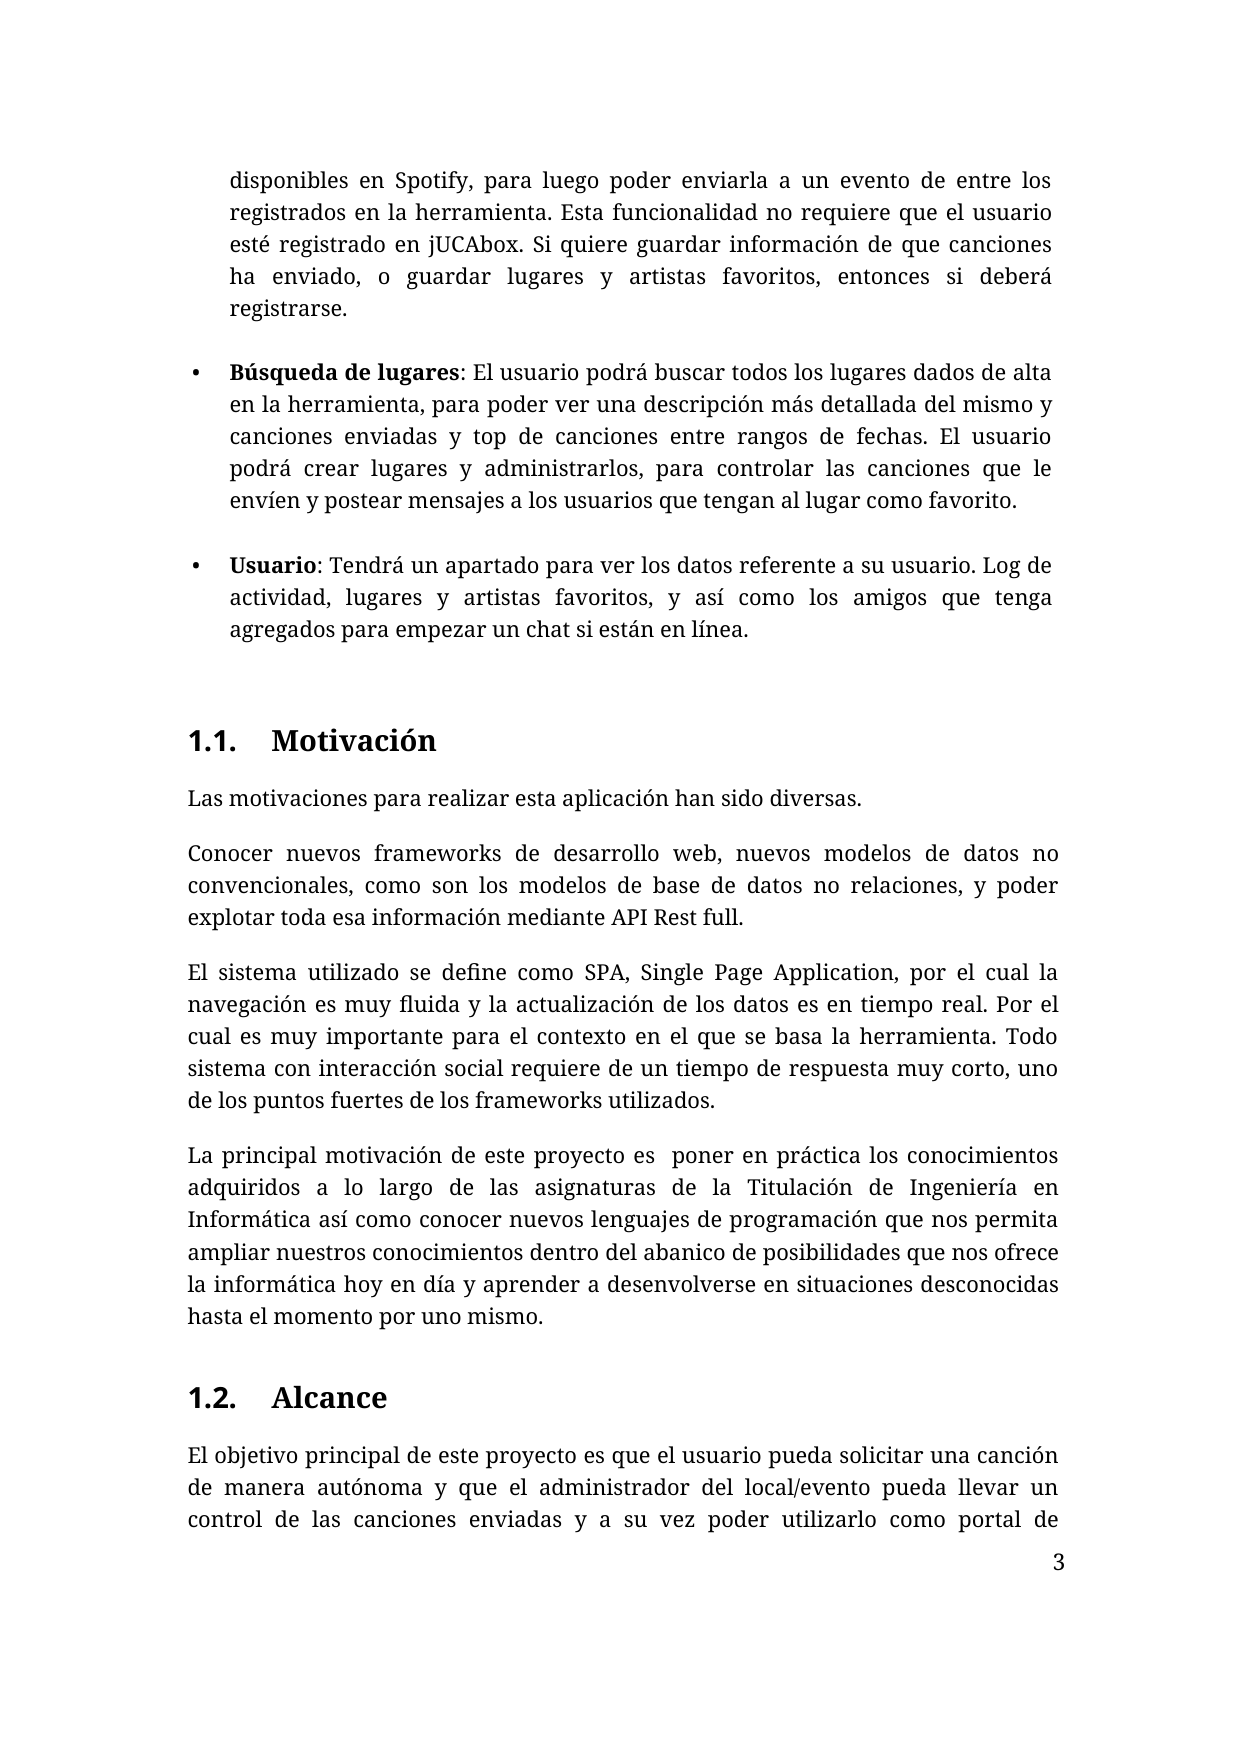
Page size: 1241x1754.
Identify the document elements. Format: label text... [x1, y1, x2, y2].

text Conocer nuevos frameworks de desarrollo web, nuevos modelos de datos no convencionales, como son los modelos de base de datos no relaciones, y poder explotar toda esa información mediante API Rest full. [187, 838, 1060, 932]
text El sistema utilizado se define como SPA, Single Page Application, por el cual la navegación es muy fluida y la actualización de los datos es en tiempo real. Por el cual es muy importante para el contexto en el que se basa la herramienta. Todo sistema con interacción social requiere de un tiempo de respuesta muy corto, uno de los puntos fuertes de los frameworks utilizados. [187, 957, 1060, 1115]
text Las motivaciones para realizar esta aplicación han sido diversas. [187, 783, 1060, 812]
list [192, 164, 1053, 323]
subtitle Alcance [187, 1377, 1065, 1417]
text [187, 1439, 1060, 1533]
list Búsqueda de lugares: El usuario podrá buscar todos los lugares dados de alta en la herramienta, para poder ver una descripción más detallada del mismo y canciones enviadas y top de canciones entre rangos de fechas. El usuario podrá crear lugares y administrarlos, para controlar las canciones que le envíen y postear mensajes a los usuarios que tengan al lugar como favorito. [192, 357, 1053, 515]
list Usuario: Tendrá un apartado para ver los datos referente a su usuario. Log de actividad, lugares y artistas favoritos, y así como los amigos que tenga agregados para empezar un chat si están en línea. [192, 549, 1053, 643]
text La principal motivación de este proyecto es poner en práctica los conocimientos adquiridos a lo largo de las asignaturas de la Titulación de Ingeniería en Informática así como conocer nuevos lenguajes de programación que nos permita ampliar nuestros conocimientos dentro del abanico de posibilidades que nos ofrece la informática hoy en día y aprender a desenvolverse en situaciones desconocidas hasta el momento por uno mismo. [187, 1140, 1060, 1330]
subtitle Motivación [187, 720, 1065, 760]
